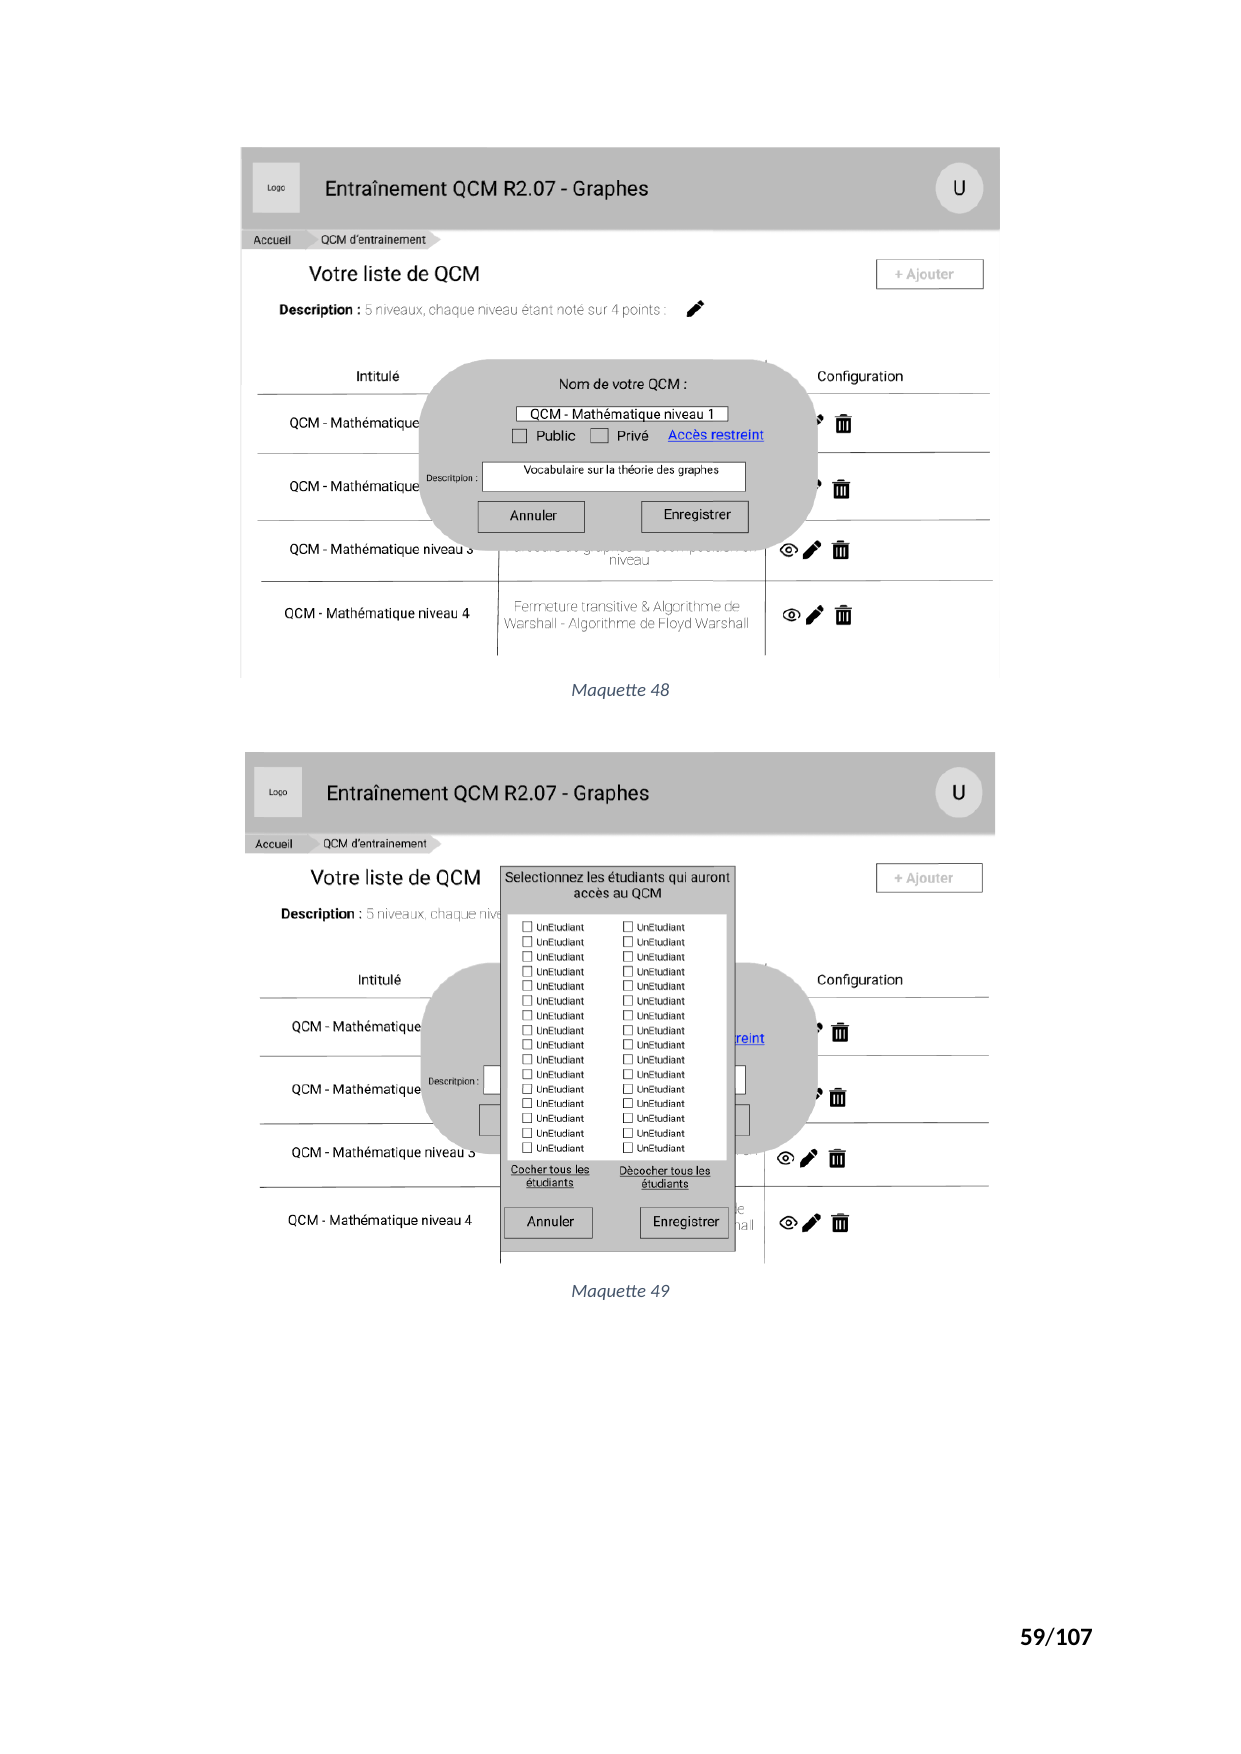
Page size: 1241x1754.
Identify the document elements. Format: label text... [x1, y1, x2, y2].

text Maquette 48 [148, 678, 1093, 701]
picture [245, 752, 995, 1280]
text Maquette 49 [148, 1279, 1093, 1302]
picture [240, 147, 1000, 678]
